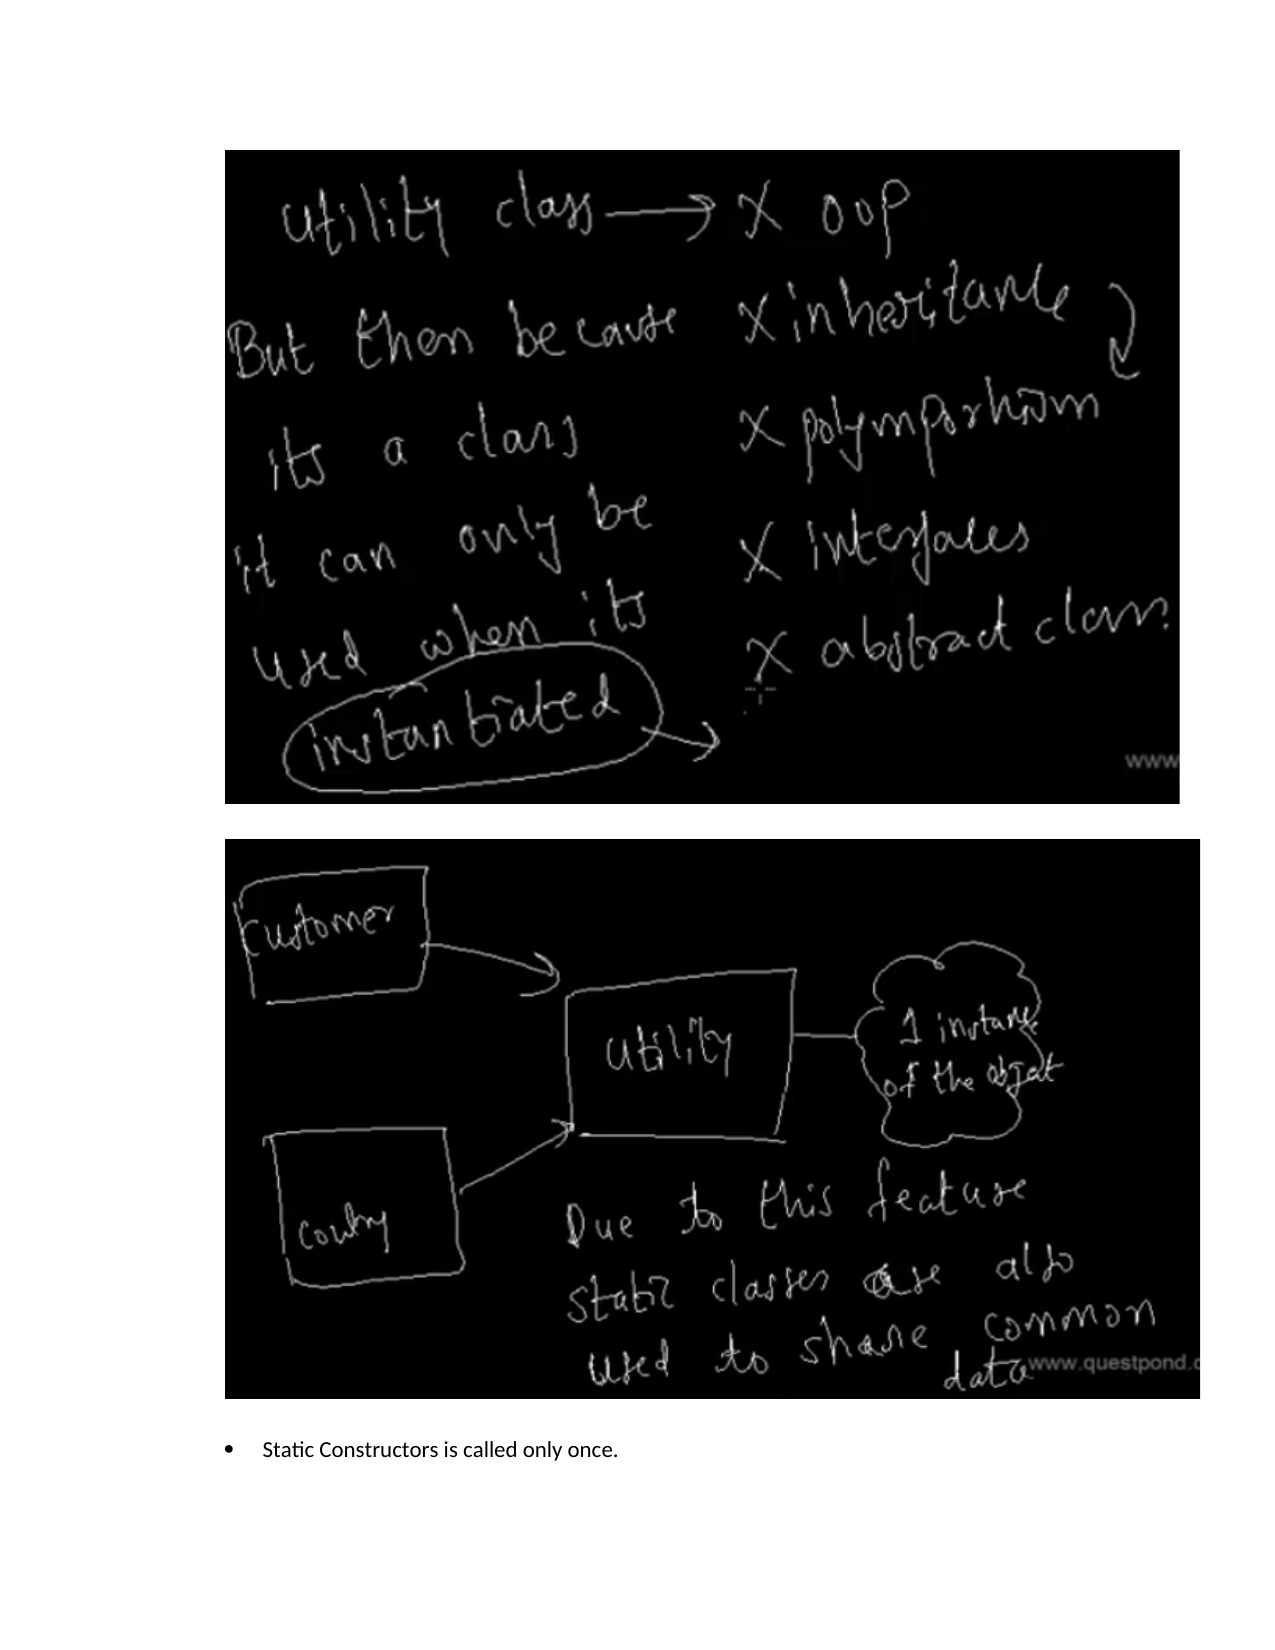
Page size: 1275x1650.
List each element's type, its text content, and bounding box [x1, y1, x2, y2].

picture [225, 150, 1180, 804]
list Static Constructors is called only once. [225, 1435, 1125, 1463]
picture [225, 839, 1200, 1399]
